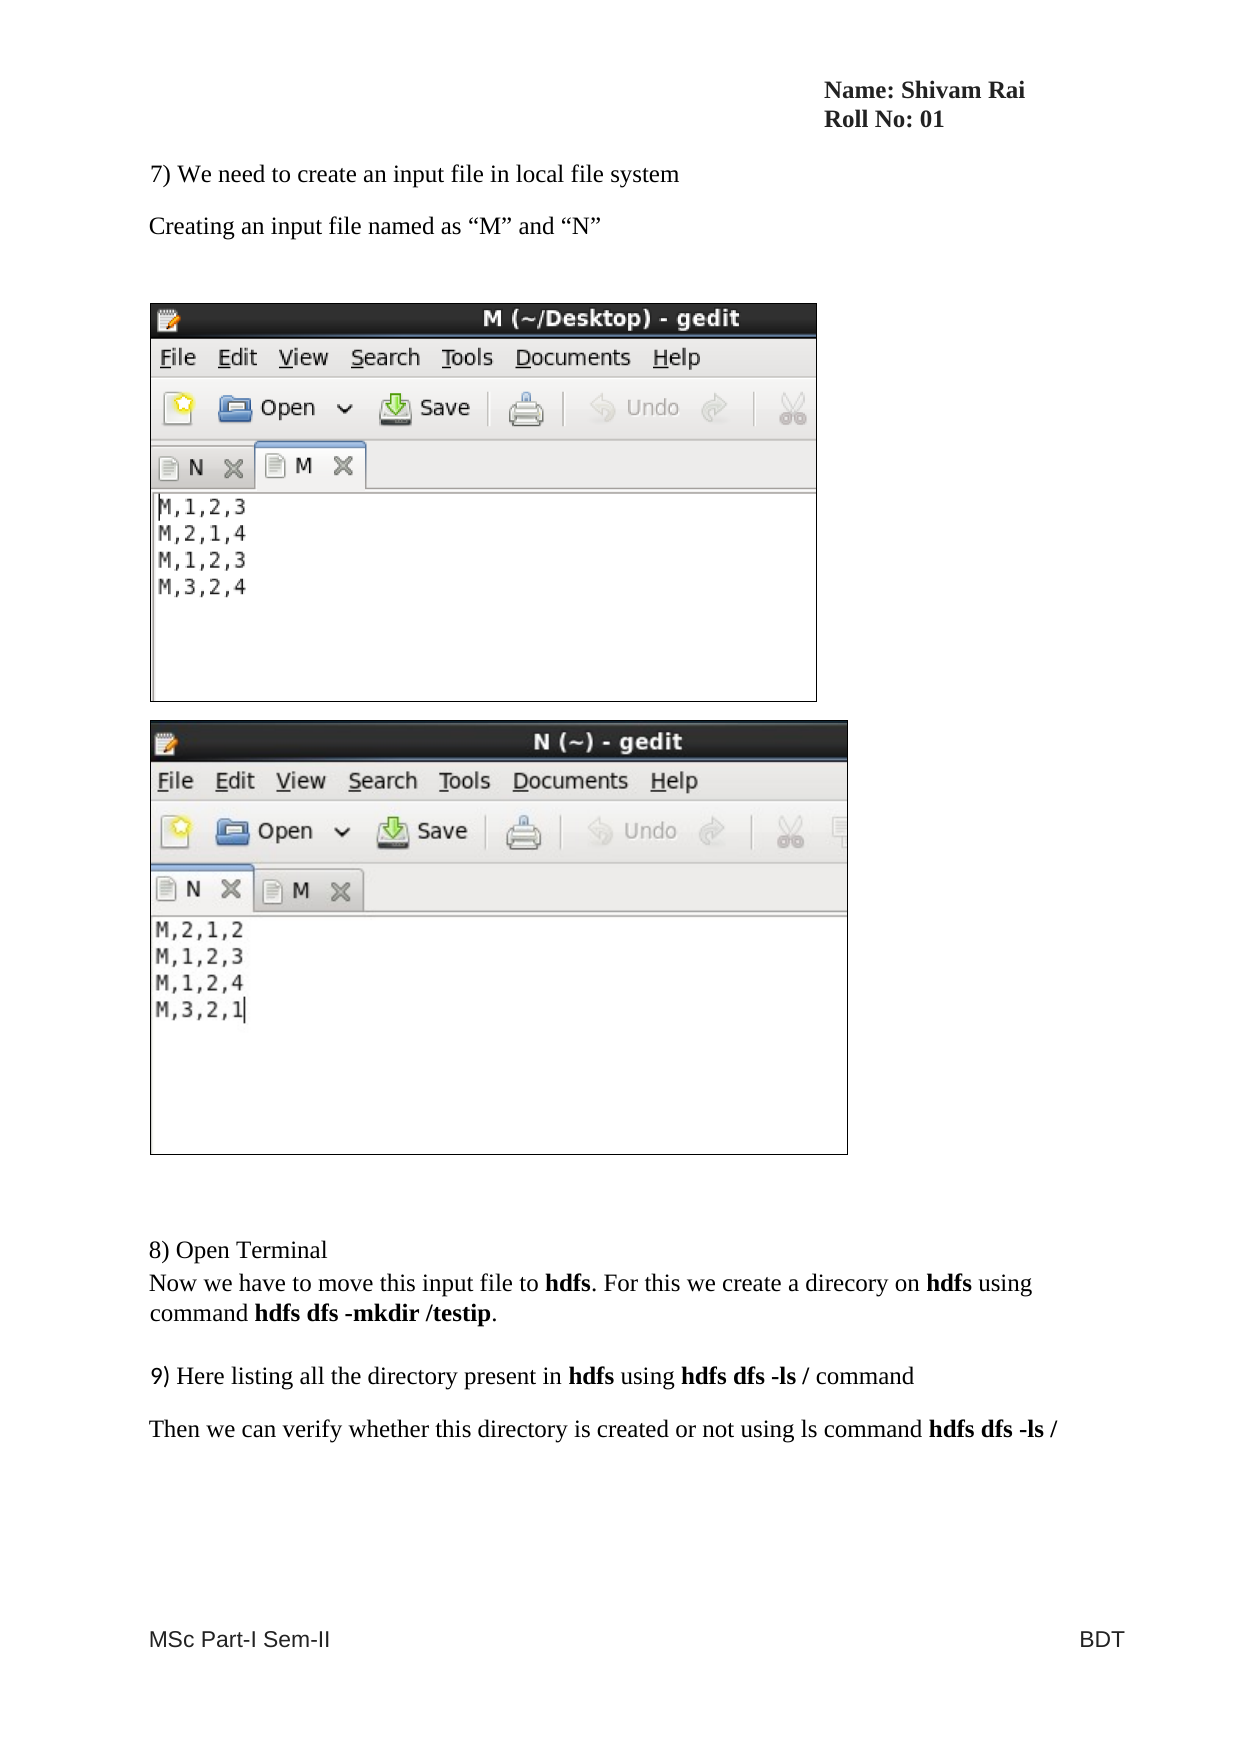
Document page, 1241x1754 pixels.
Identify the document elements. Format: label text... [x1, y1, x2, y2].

list Here listing all the directory present in hdfs using hdfs dfs -ls / command [150, 1360, 1090, 1391]
picture [151, 304, 816, 701]
text Creating an input file named as “M” and “N” [148, 211, 1091, 240]
text 8) Open Terminal [148, 1236, 1090, 1264]
text Now we have to move this input file to hdfs. For this we create a direcory on hdfs using command hdfs dfs -mkdir /testip. [148, 1268, 1090, 1326]
text 7) We need to create an input file in local file system [150, 159, 1040, 188]
text Then we can verify whether this directory is created or not using ls command hdfs dfs -ls / [148, 1414, 1090, 1443]
picture [151, 721, 847, 1154]
